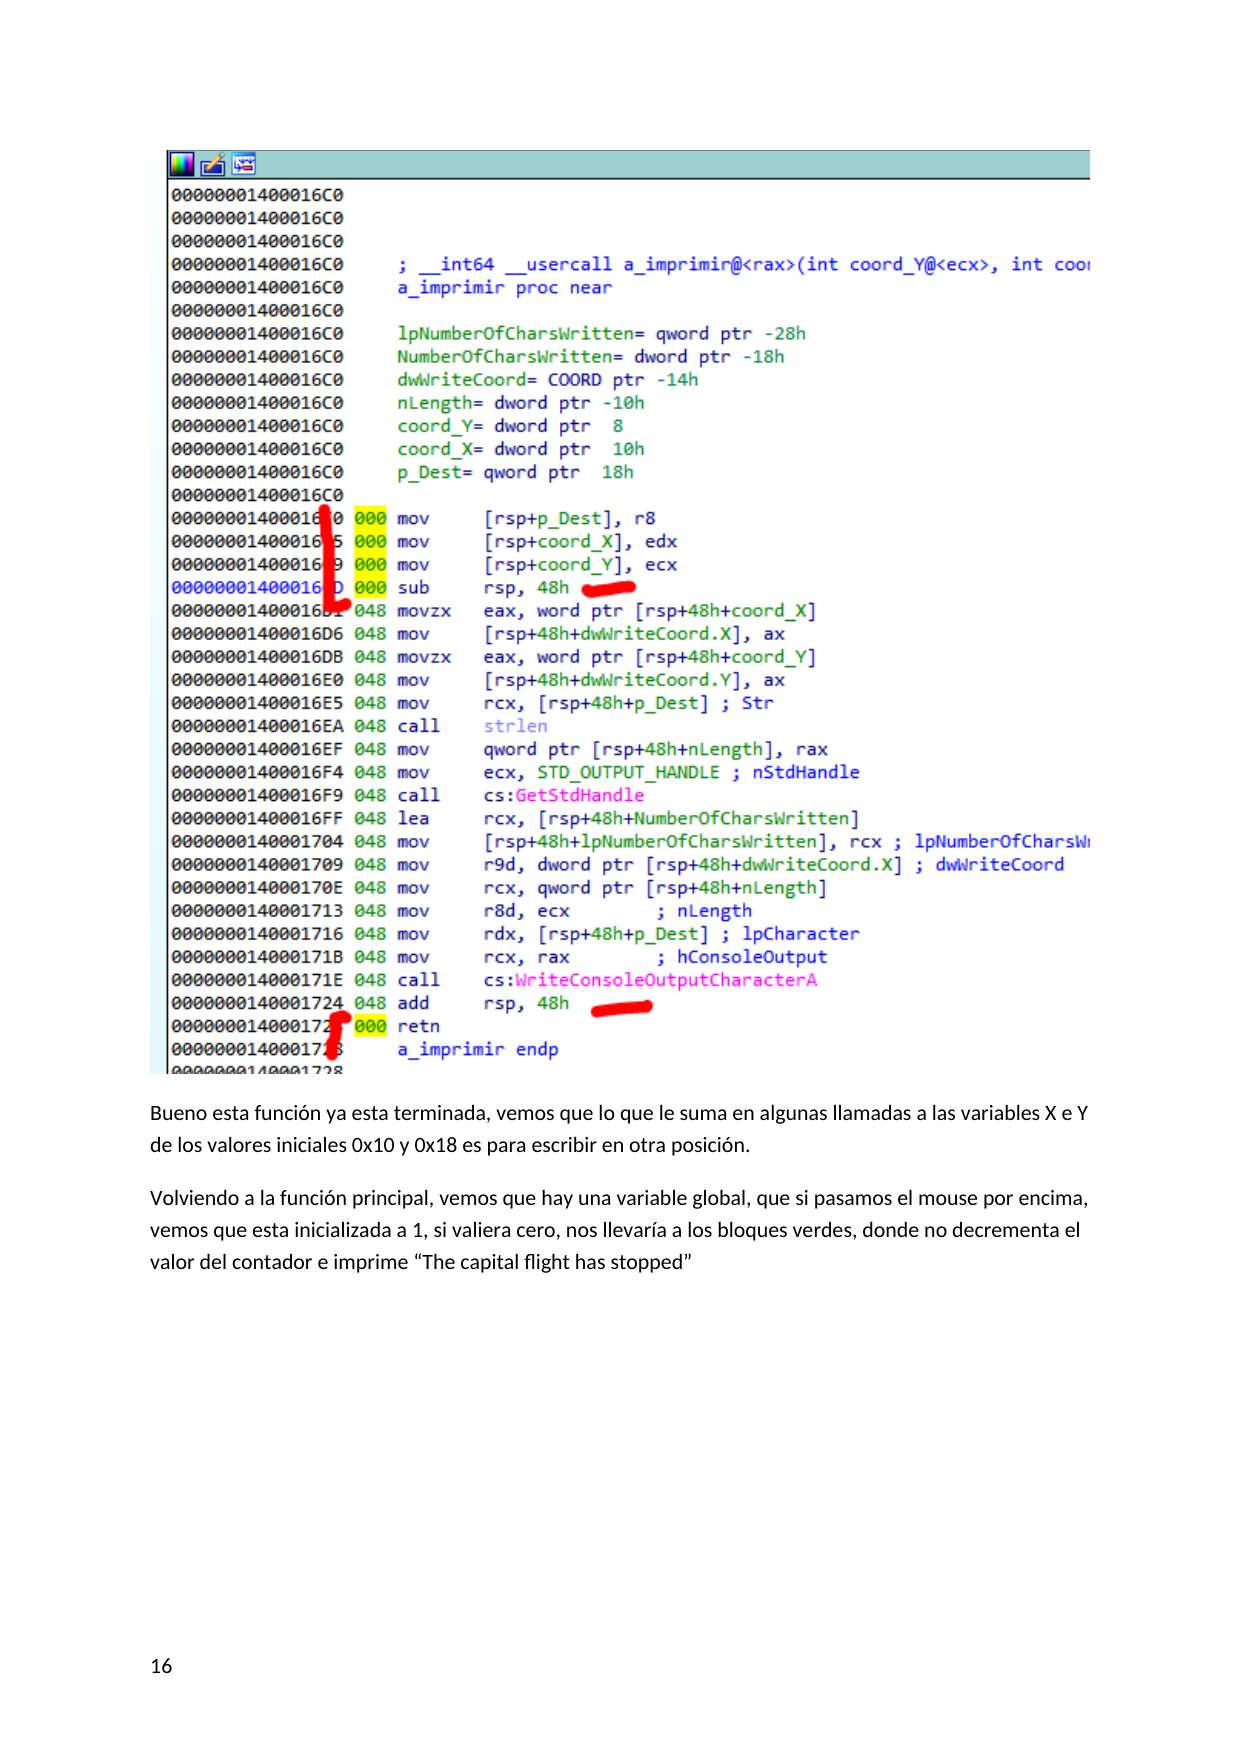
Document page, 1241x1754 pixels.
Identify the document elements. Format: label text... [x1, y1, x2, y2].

text Bueno esta función ya esta terminada, vemos que lo que le suma en algunas llamadas a las variables X e Y de los valores iniciales 0x10 y 0x18 es para escribir en otra posición. [150, 1099, 1090, 1158]
text Volviendo a la función principal, vemos que hay una variable global, que si pasamos el mouse por encima, vemos que esta inicializada a 1, si valiera cero, nos llevaría a los bloques verdes, donde no decrementa el valor del contador e imprime “The capital flight has stopped” [150, 1184, 1090, 1275]
picture [150, 150, 1091, 1074]
